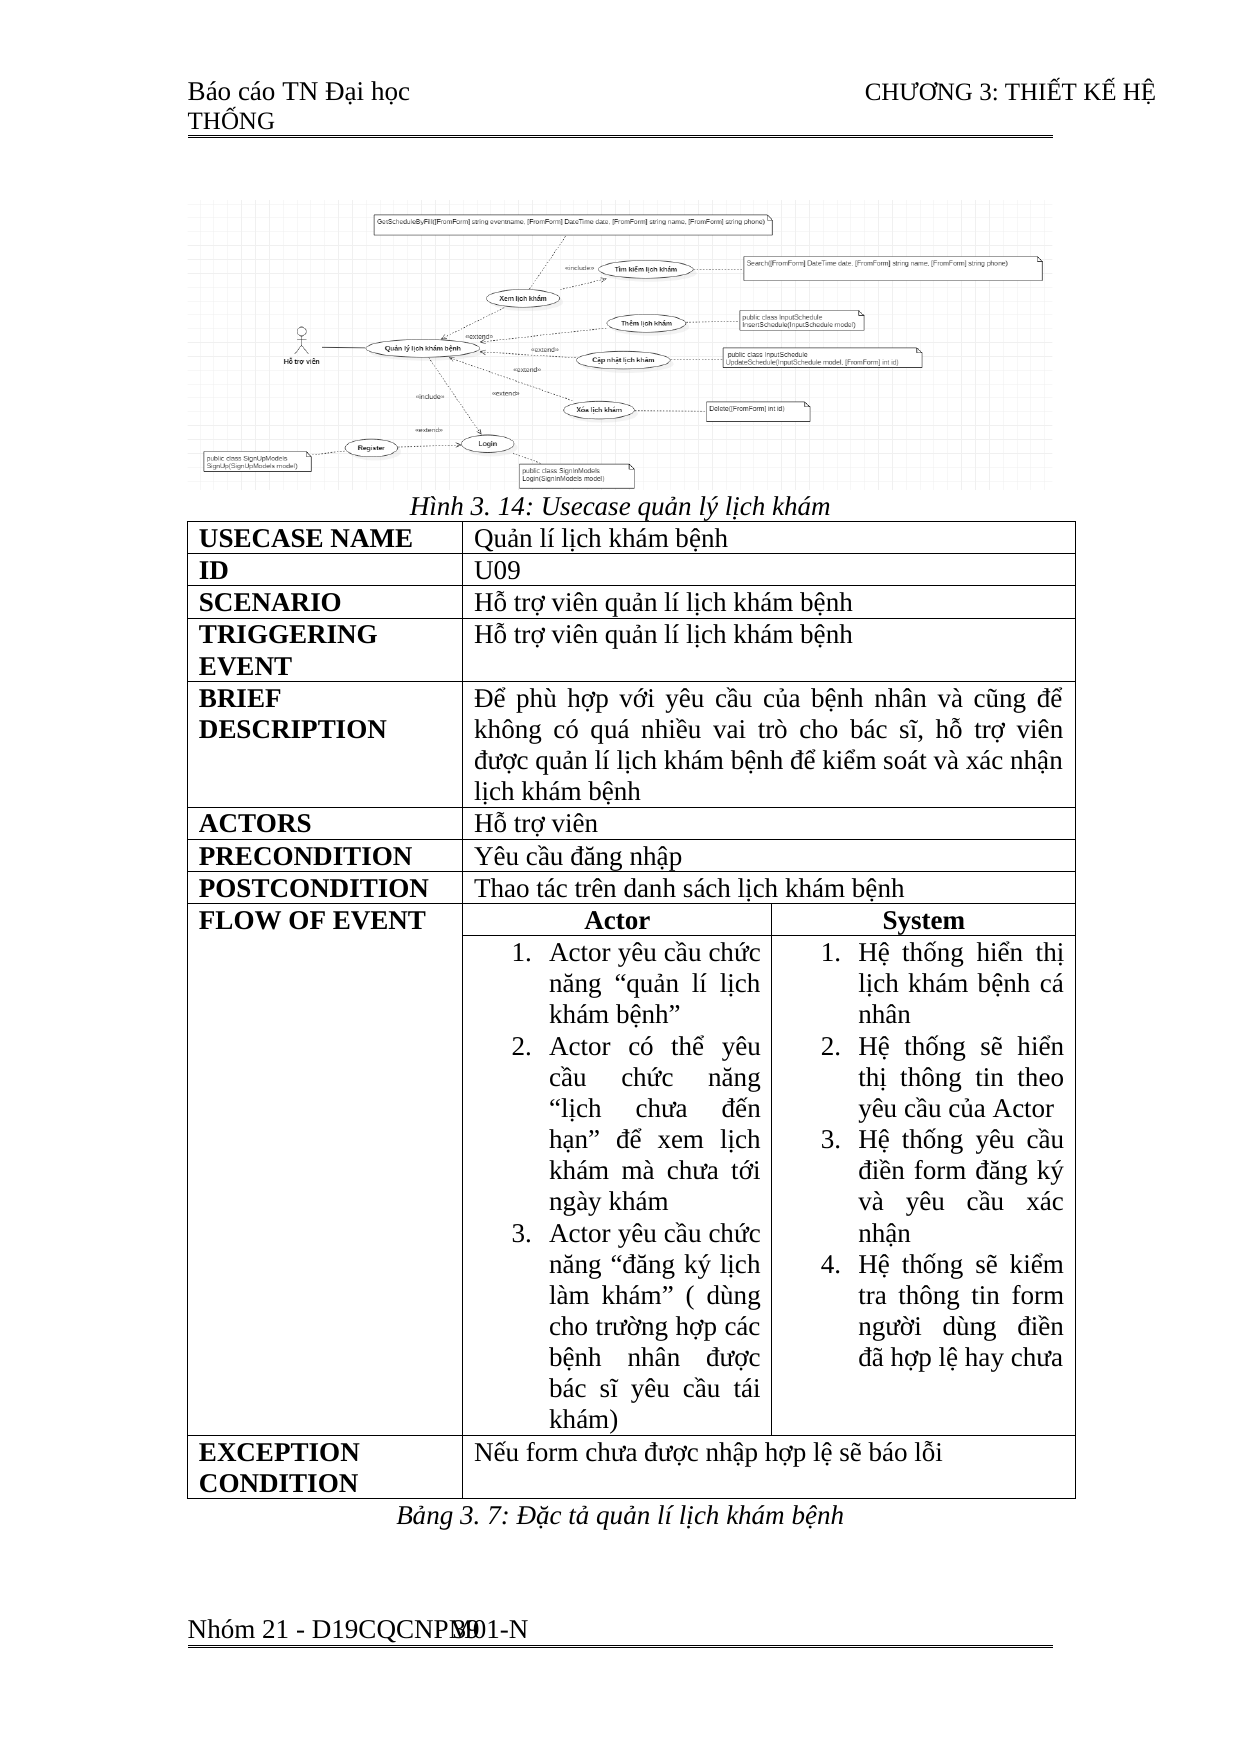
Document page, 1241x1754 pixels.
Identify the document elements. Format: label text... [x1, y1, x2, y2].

table_header Quản lí lịch khám bệnh [463, 522, 1075, 553]
table_cell FLOW OF EVENT [188, 904, 462, 1435]
table_cell Hệ thống hiển thị lịch khám bệnh cá nhân Hệ thống sẽ hiển thị thông tin theo yêu cầu của Actor Hệ thống yêu cầu điền form đăng ký và yêu cầu xác nhận Hệ thống sẽ kiểm tra thông tin form người dùng điền đã hợp lệ hay chưa [772, 936, 1075, 1435]
table_cell TRIGGERING EVENT [188, 619, 462, 681]
table_cell BRIEF DESCRIPTION [188, 682, 462, 807]
table_cell Thao tác trên danh sách lịch khám bệnh [463, 872, 1075, 903]
table_header USECASE NAME [188, 522, 462, 553]
table_cell U09 [463, 554, 1075, 585]
table_cell EXCEPTION CONDITION [188, 1436, 462, 1498]
table_cell Yêu cầu đăng nhập [463, 840, 1075, 871]
picture [187, 200, 1053, 490]
text Hình 3. 14: Usecase quản lý lịch khám [187, 490, 1053, 521]
table_cell ACTORS [188, 808, 462, 839]
table_cell SCENARIO [188, 586, 462, 618]
table_cell Hỗ trợ viên quản lí lịch khám bệnh [463, 619, 1075, 681]
table_cell Hỗ trợ viên [463, 808, 1075, 839]
table_cell Nếu form chưa được nhập hợp lệ sẽ báo lỗi [463, 1436, 1075, 1498]
table_cell Hỗ trợ viên quản lí lịch khám bệnh [463, 586, 1075, 618]
table_cell Actor yêu cầu chức năng “quản lí lịch khám bệnh” Actor có thể yêu cầu chức năng “lịch chưa đến hạn” để xem lịch khám mà chưa tới ngày khám Actor yêu cầu chức năng “đăng ký lịch làm khám” ( dùng cho trường hợp các bệnh nhân được bác sĩ yêu cầu tái khám) [463, 936, 771, 1435]
table_cell ID [188, 554, 462, 585]
text Bảng 3. 7: Đặc tả quản lí lịch khám bệnh [187, 1499, 1053, 1530]
table_cell PRECONDITION [188, 840, 462, 871]
table_cell Actor [463, 904, 771, 935]
table_cell POSTCONDITION [188, 872, 462, 903]
table_cell System [772, 904, 1075, 935]
table_cell Để phù hợp với yêu cầu của bệnh nhân và cũng để không có quá nhiều vai trò cho bác sĩ, hỗ trợ viên được quản lí lịch khám bệnh để kiểm soát và xác nhận lịch khám bệnh [463, 682, 1075, 807]
